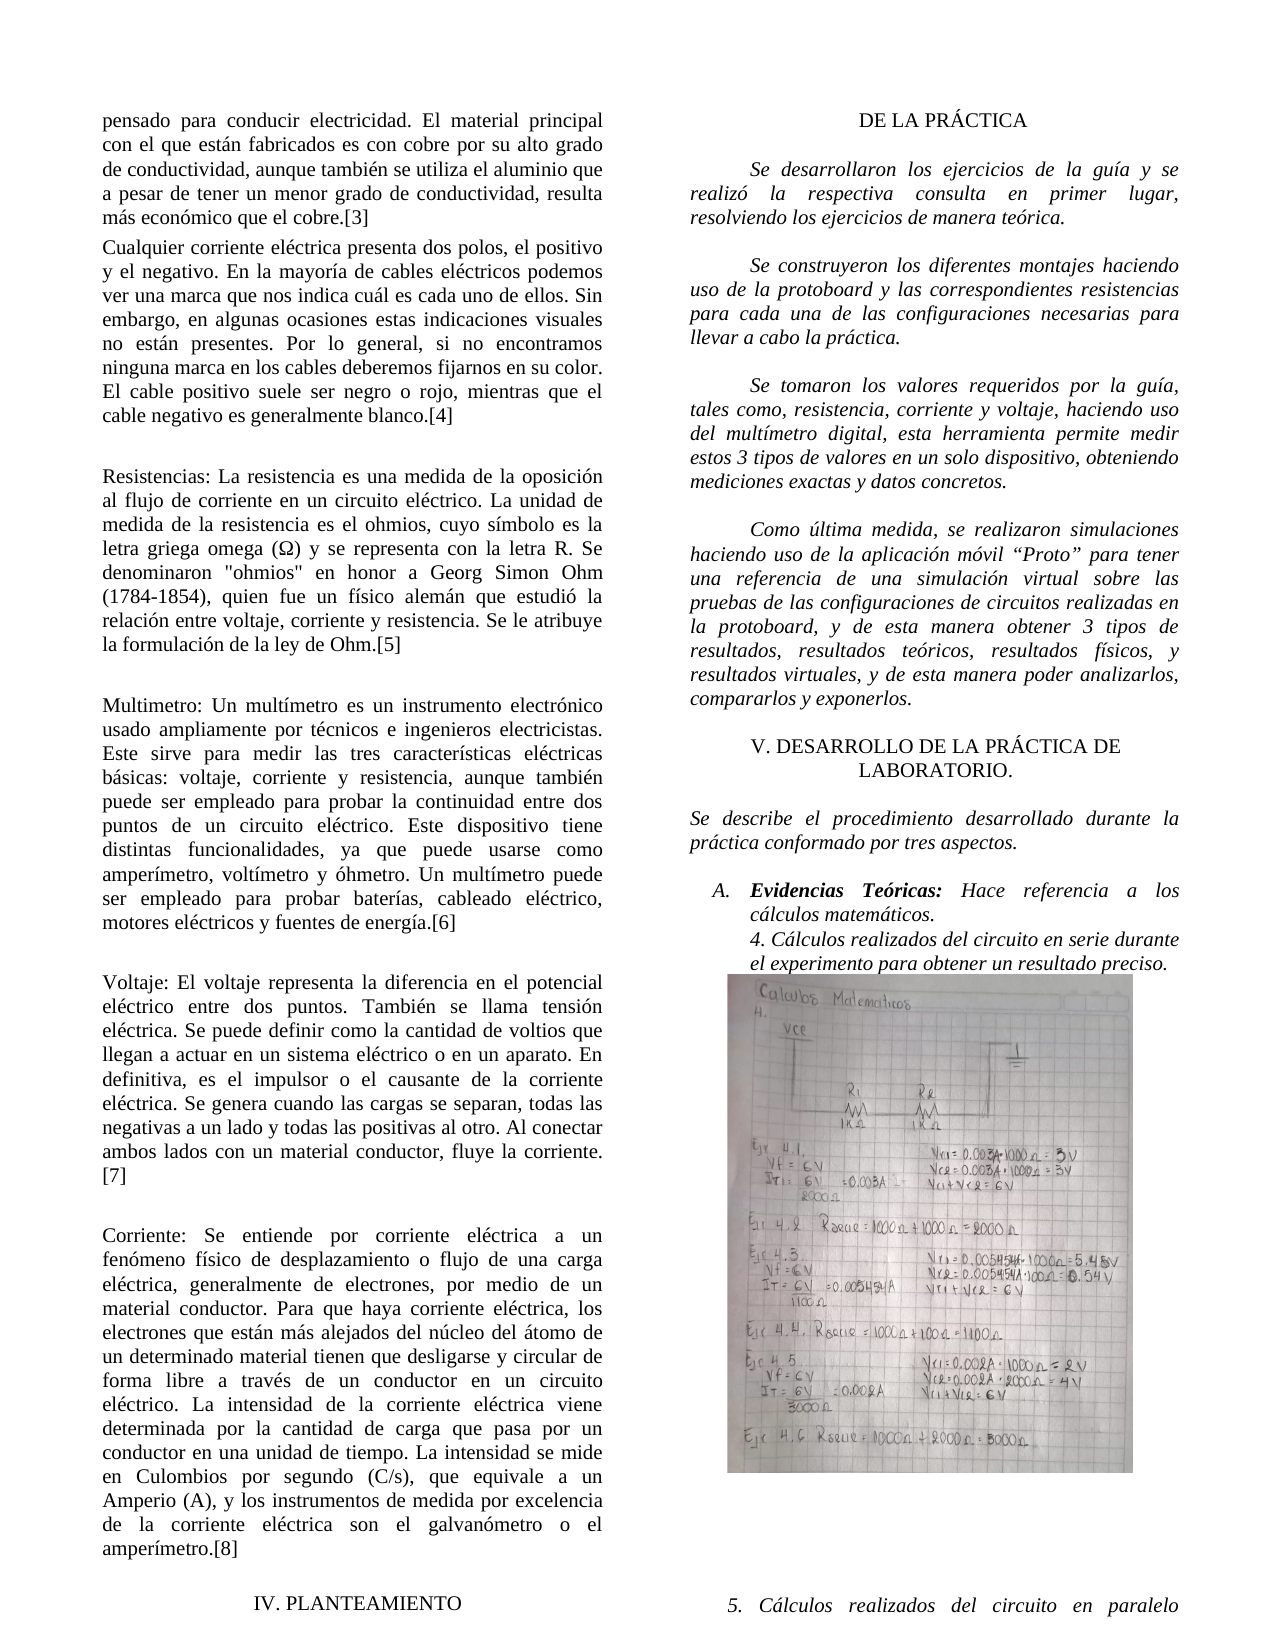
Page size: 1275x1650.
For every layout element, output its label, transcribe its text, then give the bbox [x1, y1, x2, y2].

text Como última medida, se realizaron simulaciones haciendo uso de la aplicación móvil “Proto” para tener una referencia de una simulación virtual sobre las pruebas de las configuraciones de circuitos realizadas en la protoboard, y de esta manera obtener 3 tipos de resultados, resultados teóricos, resultados físicos, y resultados virtuales, y de esta manera poder analizarlos, compararlos y exponerlos. [690, 517, 1182, 710]
text V. DESARROLLO DE LA PRÁCTICA DE LABORATORIO. [690, 734, 1182, 782]
text Multimetro: Un multímetro es un instrumento electrónico usado ampliamente por técnicos e ingenieros electricistas. Este sirve para medir las tres características eléctricas básicas: voltaje, corriente y resistencia, aunque también puede ser empleado para probar la continuidad entre dos puntos de un circuito eléctrico. Este dispositivo tiene distintas funcionalidades, ya que puede usarse como amperímetro, voltímetro y óhmetro. Un multímetro puede ser empleado para probar baterías, cableado eléctrico, motores eléctricos y fuentes de energía.[6] [102, 693, 603, 934]
text IV. PLANTEAMIENTO DE LA PRÁCTICA [823, 108, 1063, 132]
text Se describe el procedimiento desarrollado durante la práctica conformado por tres aspectos. [690, 806, 1182, 854]
text Se desarrollaron los ejercicios de la guía y se realizó la respectiva consulta en primer lugar, resolviendo los ejercicios de manera teórica. [690, 156, 1182, 229]
text Corriente: Se entiende por corriente eléctrica a un fenómeno físico de desplazamiento o flujo de una carga eléctrica, generalmente de electrones, por medio de un material conductor. Para que haya corriente eléctrica, los electrones que están más alejados del núcleo del átomo de un determinado material tienen que desligarse y circular de forma libre a través de un conductor en un circuito eléctrico. La intensidad de la corriente eléctrica viene determinada por la cantidad de carga que pasa por un conductor en una unidad de tiempo. La intensidad se mide en Culombios por segundo (C/s), que equivale a un Amperio (A), y los instrumentos de medida por excelencia de la corriente eléctrica son el galvanómetro o el amperímetro.[8] [102, 1223, 603, 1560]
picture [727, 974, 1133, 1473]
text Se tomaron los valores requeridos por la guía, tales como, resistencia, corriente y voltaje, haciendo uso del multímetro digital, esta herramienta permite medir estos 3 tipos de valores en un solo dispositivo, obteniendo mediciones exactas y datos concretos. [690, 373, 1182, 493]
text 5. Cálculos realizados del circuito en paralelo durante el experimento para obtener un resultado preciso. [727, 1593, 1182, 1617]
text Voltaje: El voltaje representa la diferencia en el potencial eléctrico entre dos puntos. También se llama tensión eléctrica. Se puede definir como la cantidad de voltios que llegan a actuar en un sistema eléctrico o en un aparato. En definitiva, es el impulsor o el causante de la corriente eléctrica. Se genera cuando las cargas se separan, todas las negativas a un lado y todas las positivas al otro. Al conectar ambos lados con un material conductor, fluye la corriente.[7] [102, 970, 603, 1187]
text Resistencias: La resistencia es una medida de la oposición al flujo de corriente en un circuito eléctrico. La unidad de medida de la resistencia es el ohmios, cuyo símbolo es la letra griega omega (Ω) y se representa con la letra R. Se denominaron "ohmios" en honor a Georg Simon Ohm (1784-1854), quien fue un físico alemán que estudió la relación entre voltaje, corriente y resistencia. Se le atribuye la formulación de la ley de Ohm.[5] [102, 464, 603, 656]
text Se construyeron los diferentes montajes haciendo uso de la protoboard y las correspondientes resistencias para cada una de las configuraciones necesarias para llevar a cabo la práctica. [690, 253, 1182, 349]
text 4. Cálculos realizados del circuito en serie durante el experimento para obtener un resultado preciso. [750, 926, 1182, 974]
list Evidencias Teóricas: Hace referencia a los cálculos matemáticos. [712, 878, 1182, 926]
text IV. PLANTEAMIENTO DE LA PRÁCTICA [237, 1591, 478, 1614]
text Cualquier corriente eléctrica presenta dos polos, el positivo y el negativo. En la mayoría de cables eléctricos podemos ver una marca que nos indica cuál es cada uno de ellos. Sin embargo, en algunas ocasiones estas indicaciones visuales no están presentes. Por lo general, si no encontramos ninguna marca en los cables deberemos fijarnos en su color. El cable positivo suele ser negro o rojo, mientras que el cable negativo es generalmente blanco.[4] [102, 235, 603, 427]
